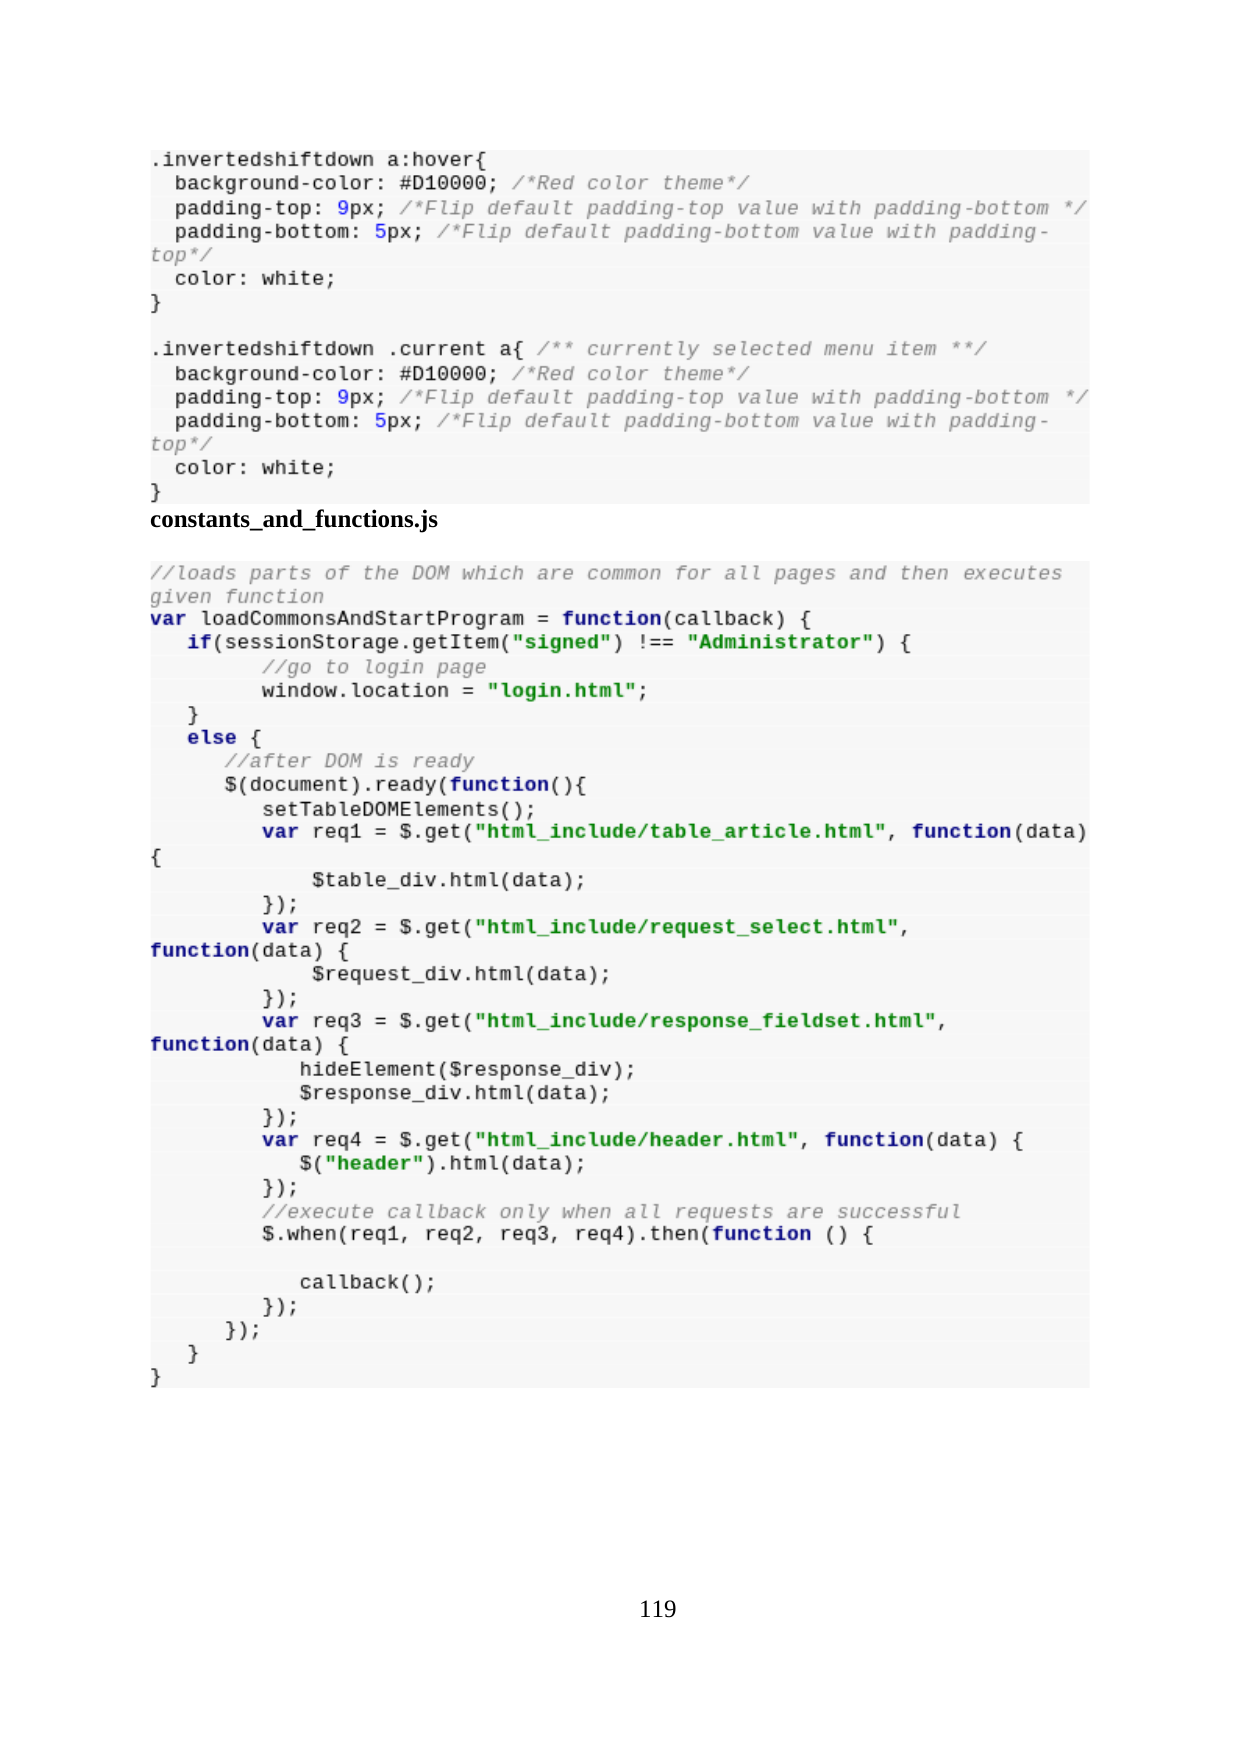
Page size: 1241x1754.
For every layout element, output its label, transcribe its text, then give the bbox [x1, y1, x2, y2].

subtitle constants_and_functions.js [150, 504, 1090, 532]
